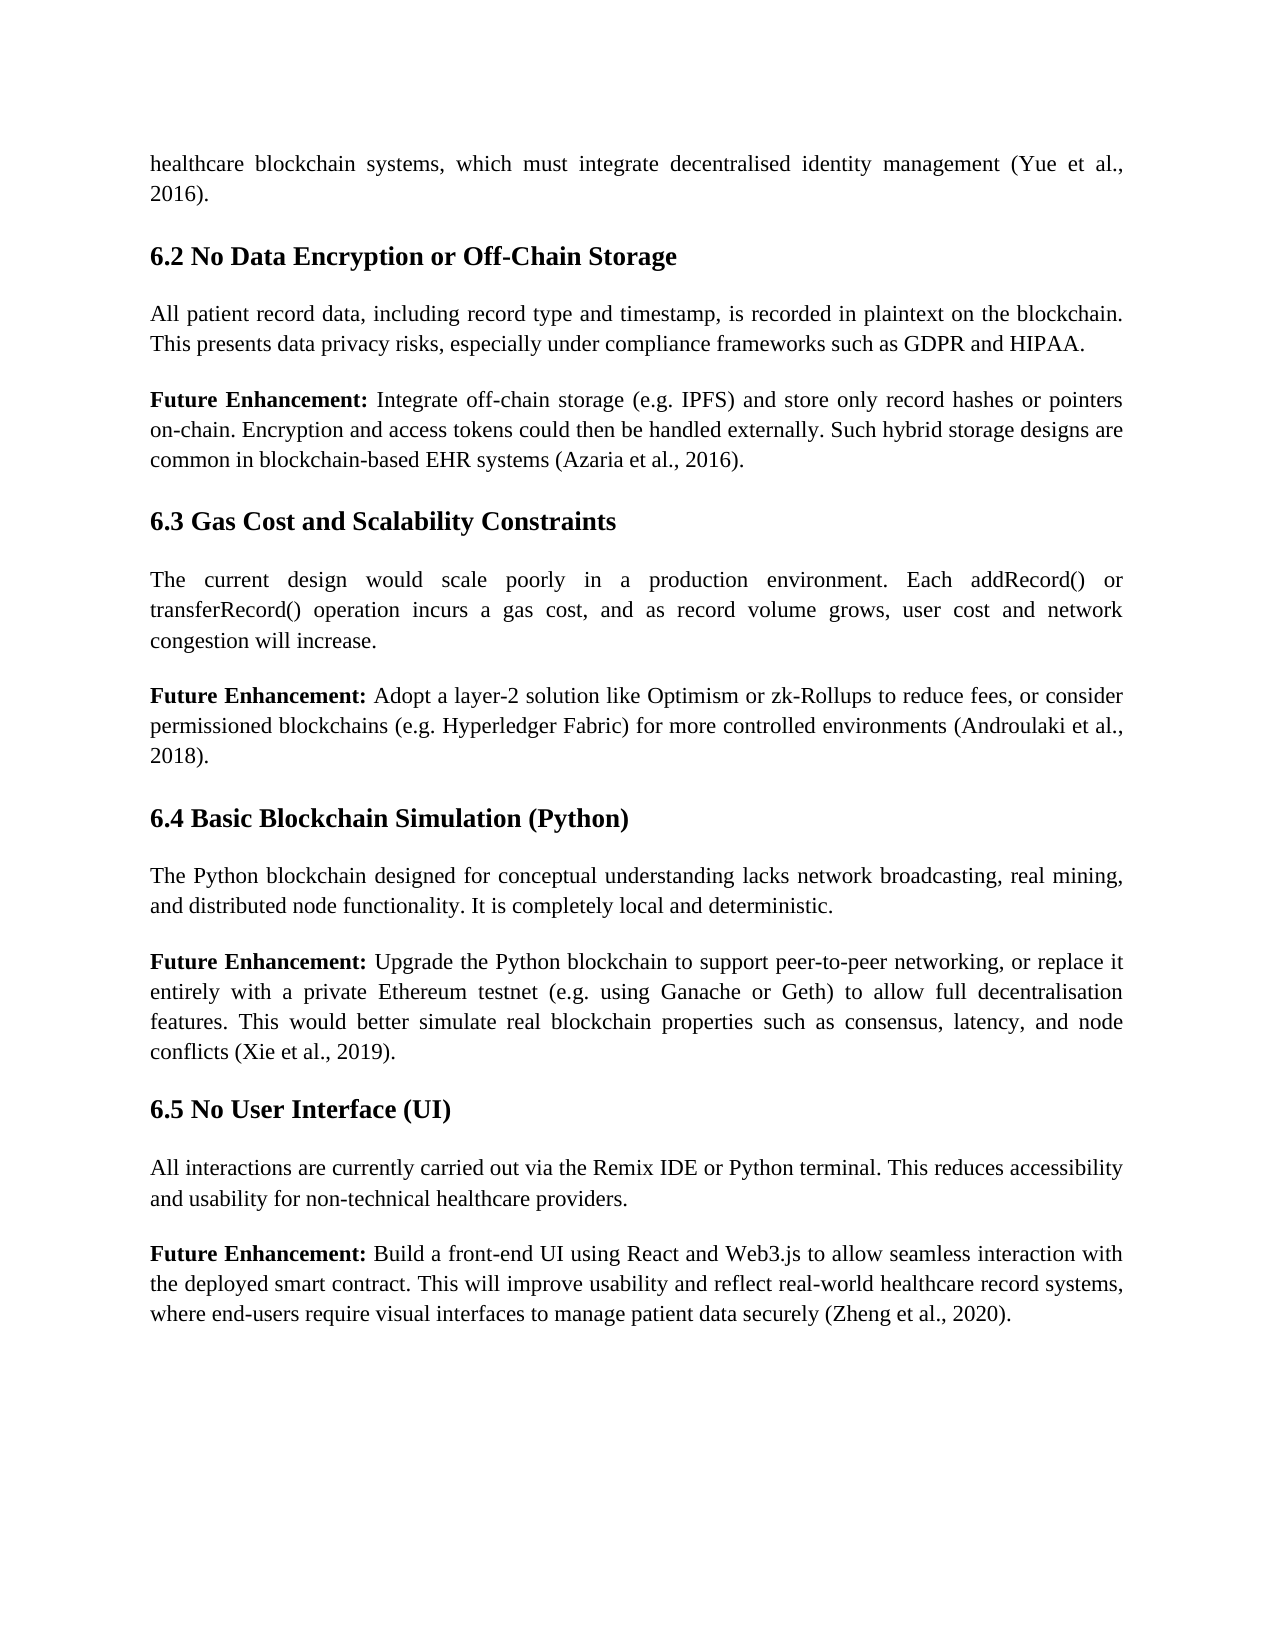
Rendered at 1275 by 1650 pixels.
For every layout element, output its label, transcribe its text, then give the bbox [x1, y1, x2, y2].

text Future Enhancement: Upgrade the Python blockchain to support peer-to-peer networking, or replace it entirely with a private Ethereum testnet (e.g. using Ganache or Geth) to allow full decentralisation features. This would better simulate real blockchain properties such as consensus, latency, and node conflicts (Xie et al., 2019). [150, 948, 1125, 1065]
text Future Enhancement: Integrate off-chain storage (e.g. IPFS) and store only record hashes or pointers on-chain. Encryption and access tokens could then be handled externally. Such hybrid storage designs are common in blockchain-based EHR systems (Azaria et al., 2016). [150, 386, 1125, 472]
text Future Enhancement: Adopt a layer-2 solution like Optimism or zk-Rollups to reduce fees, or consider permissioned blockchains (e.g. Hyperledger Fabric) for more controlled environments (Androulaki et al., 2018). [150, 682, 1125, 769]
text The Python blockchain designed for conceptual understanding lacks network broadcasting, real mining, and distributed node functionality. It is completely local and deterministic. [150, 862, 1125, 919]
subtitle 6.3 Gas Cost and Scalability Constraints [150, 506, 1125, 537]
text All interactions are currently carried out via the Remix IDE or Python terminal. This reduces accessibility and usability for non-technical healthcare providers. [150, 1154, 1125, 1211]
text Future Enhancement: Build a front-end UI using React and Web3.js to allow seamless interaction with the deployed smart contract. This will improve usability and reflect real-world healthcare record systems, where end-users require visual interfaces to manage patient data securely (Zheng et al., 2020). [150, 1240, 1125, 1327]
subtitle 6.4 Basic Blockchain Simulation (Python) [150, 802, 1125, 833]
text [150, 150, 1125, 207]
text 6.5 No User Interface (UI) [150, 1094, 1125, 1125]
text The current design would scale poorly in a production environment. Each addRecord() or transferRecord() operation incurs a gas cost, and as record volume grows, user cost and network congestion will increase. [150, 566, 1125, 653]
text All patient record data, including record type and timestamp, is recorded in plaintext on the blockchain. This presents data privacy risks, especially under compliance frameworks such as GDPR and HIPAA. [150, 300, 1125, 357]
subtitle 6.2 No Data Encryption or Off-Chain Storage [150, 239, 1125, 271]
